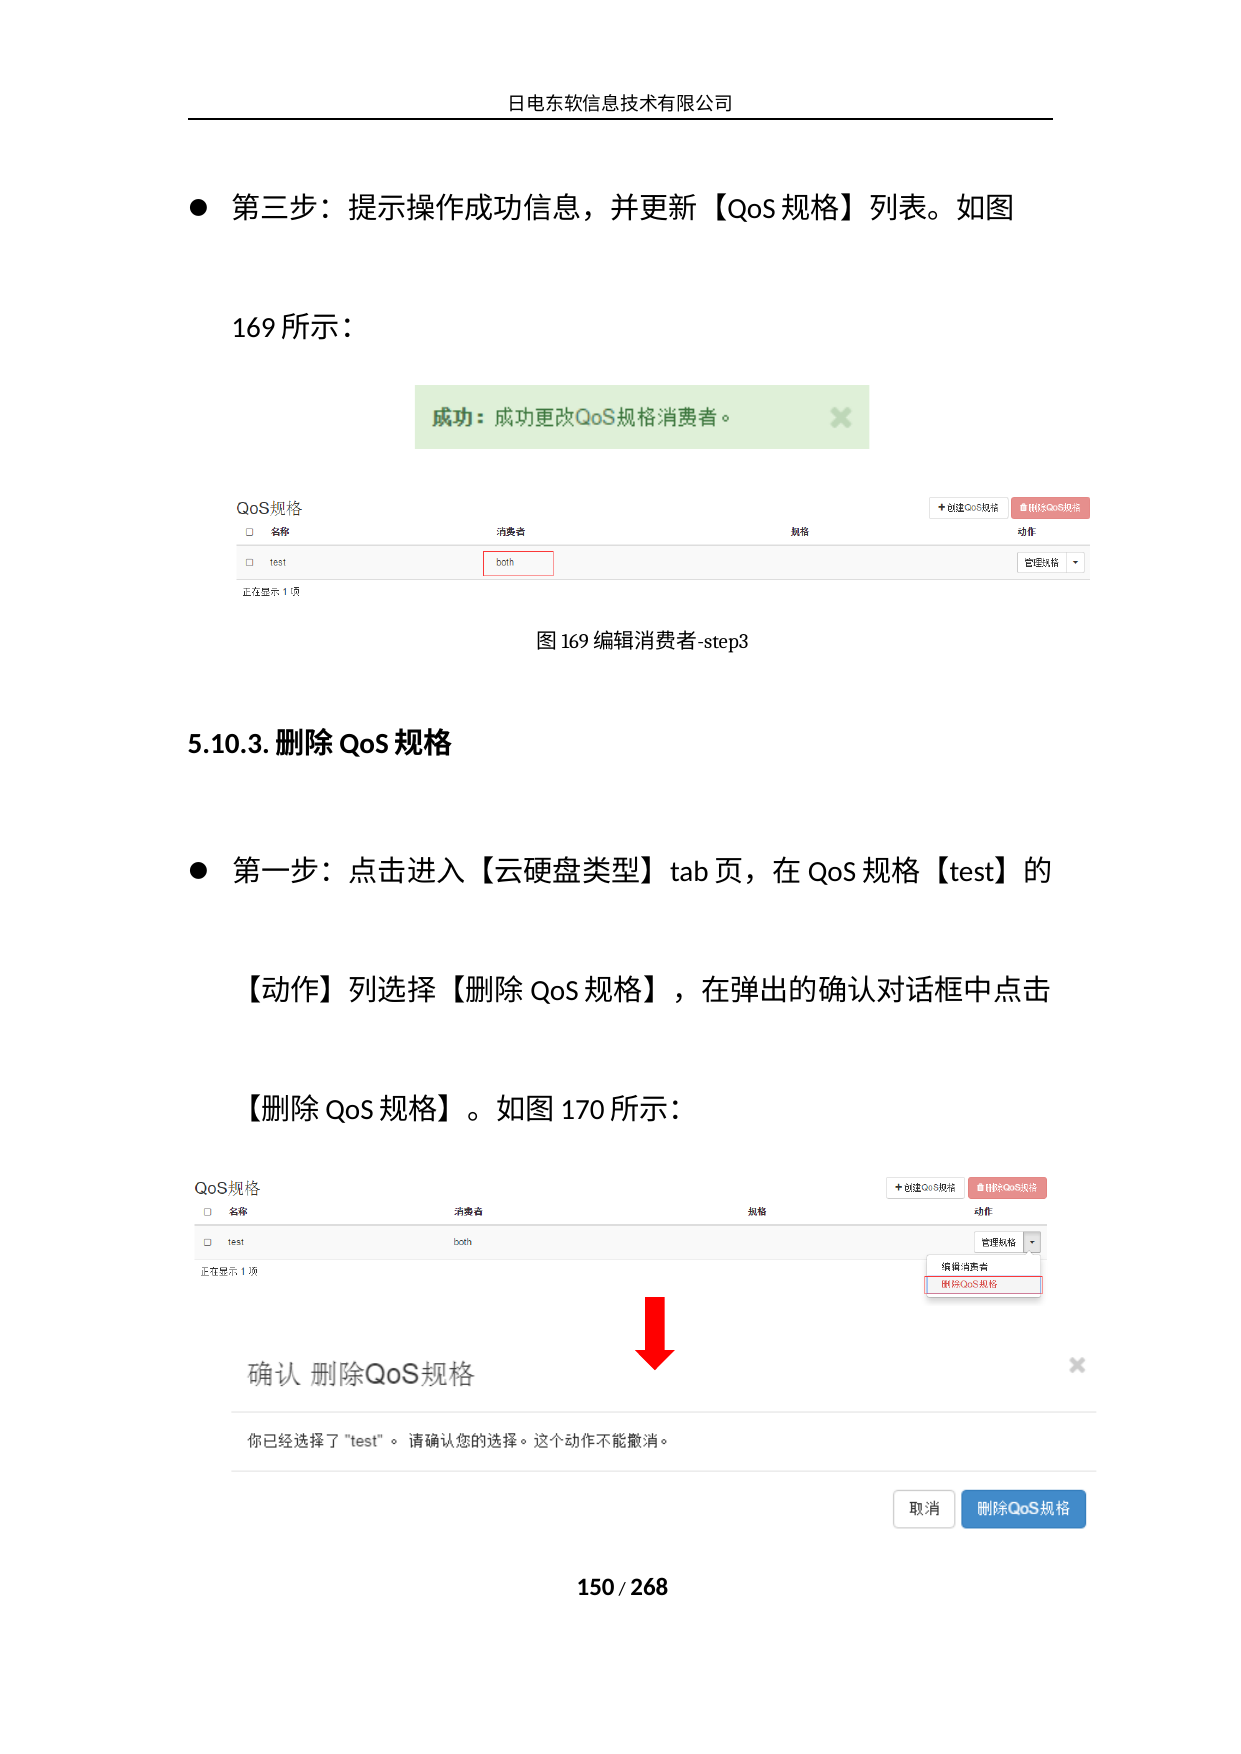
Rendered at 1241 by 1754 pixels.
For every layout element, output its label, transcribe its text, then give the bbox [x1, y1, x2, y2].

subtitle 删除QoS规格 [187, 702, 1053, 781]
picture [187, 1167, 1053, 1306]
text 图 169编辑消费者-step3 [231, 620, 1053, 659]
list 第三步：提示操作成功信息，并更新【QoS规格】列表。如图169所示： [187, 166, 1053, 364]
picture [231, 1344, 1097, 1537]
picture [414, 385, 870, 449]
list 第一步：点击进入【云硬盘类型】tab页，在QoS规格【test】的【动作】列选择【删除QoS规格】，在弹出的确认对话框中点击【删除QoS规格】。如图170所示： [187, 829, 1053, 1147]
picture [231, 482, 1097, 599]
